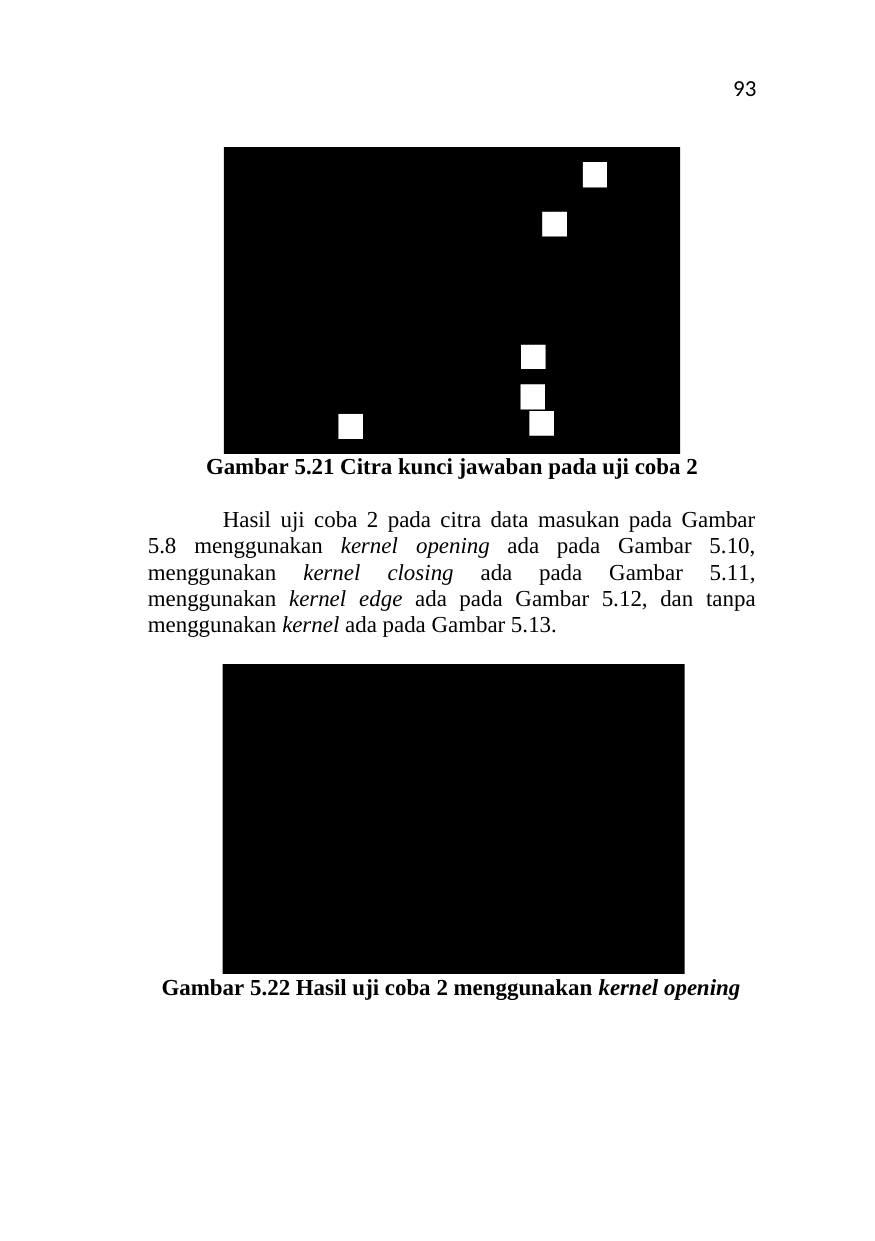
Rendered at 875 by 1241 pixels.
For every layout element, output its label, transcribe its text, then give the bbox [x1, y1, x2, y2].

text Hasil uji coba 2 pada citra data masukan pada Gambar 5.8 menggunakan kernel opening ada pada Gambar 5.10, menggunakan kernel closing ada pada Gambar 5.11, menggunakan kernel edge ada pada Gambar 5.12, dan tanpa menggunakan kernel ada pada Gambar 5.13. [148, 506, 756, 638]
picture [222, 664, 685, 974]
picture [223, 147, 680, 454]
